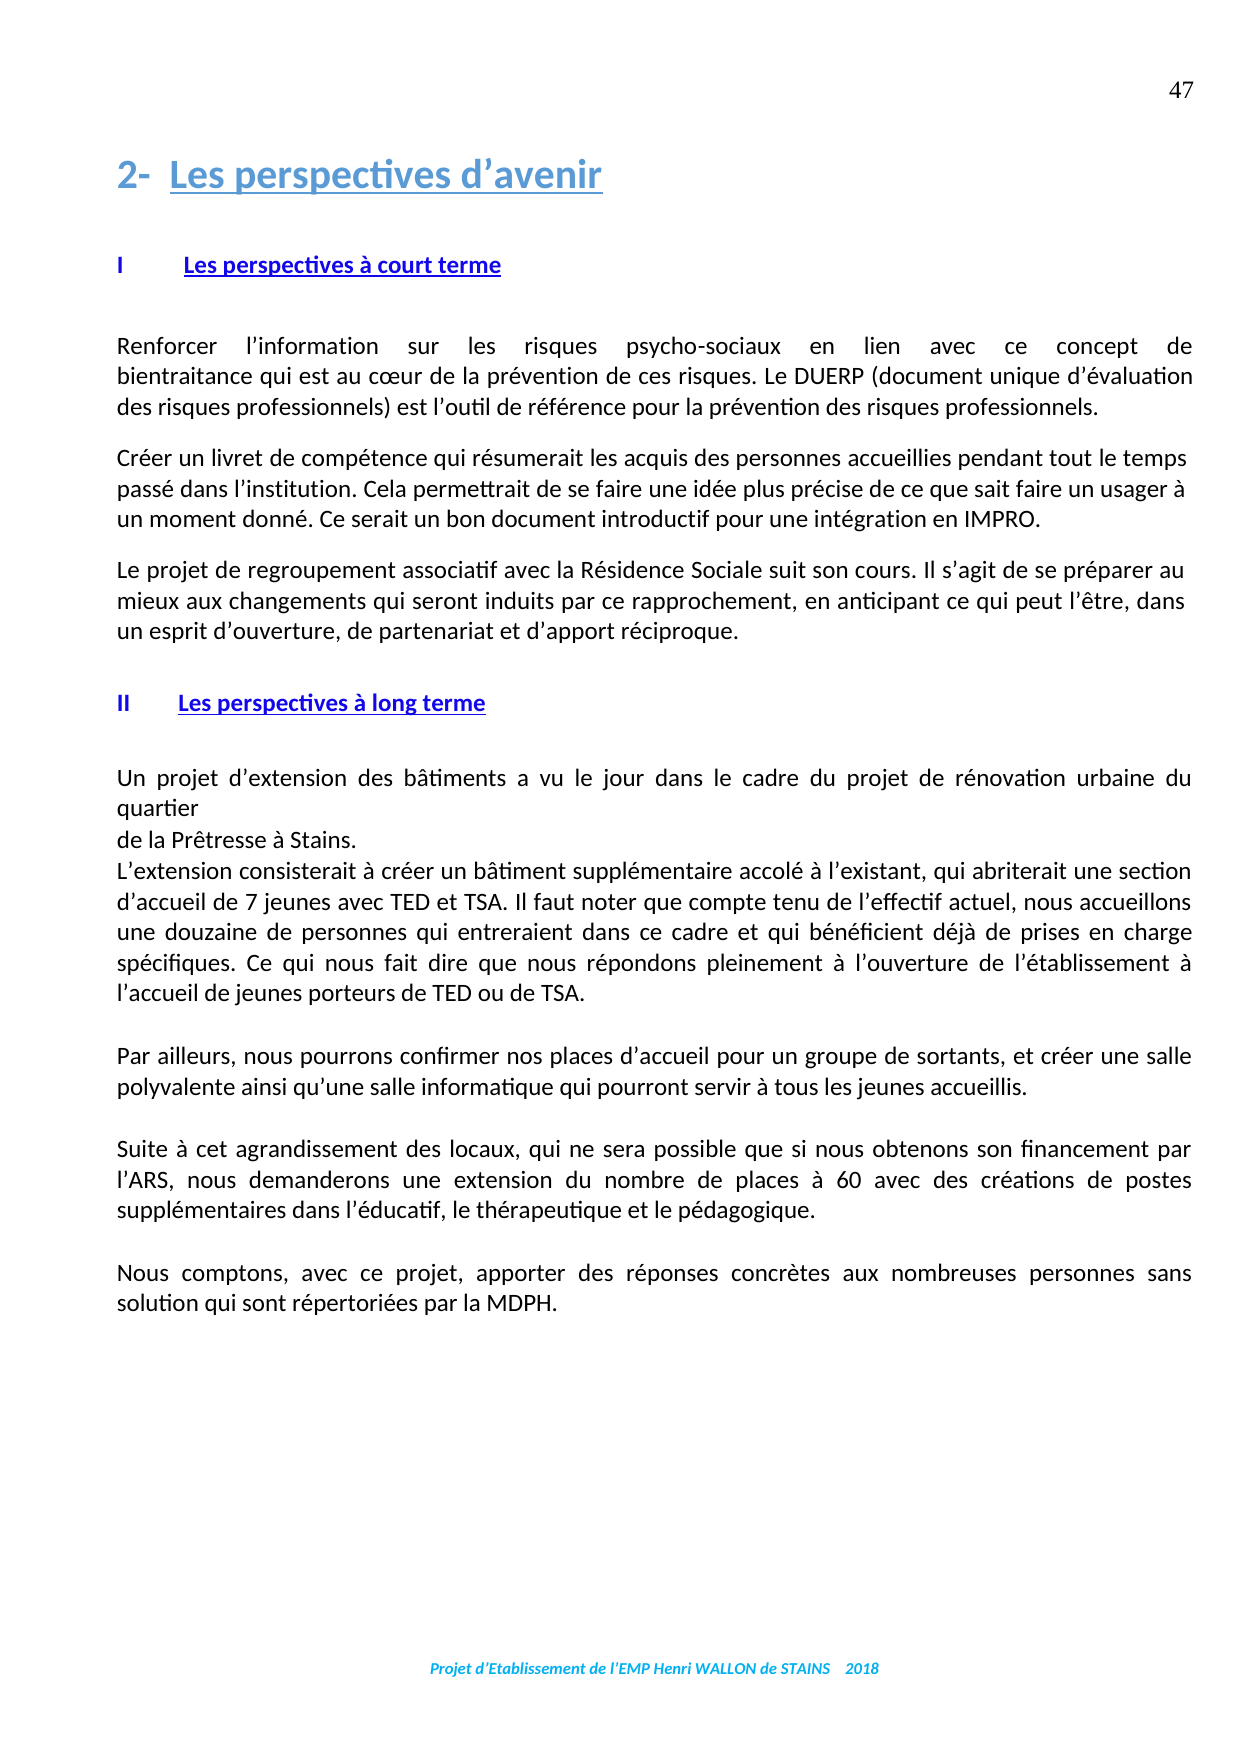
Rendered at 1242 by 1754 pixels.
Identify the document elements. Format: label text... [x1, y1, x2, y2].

text Renforcer l’information sur les risques psycho-sociaux en lien avec ce concept de bientraitance qui est au cœur de la prévention de ces risques. Le DUERP (document unique d’évaluation des risques professionnels) est l’outil de référence pour la prévention des risques professionnels. [117, 330, 1194, 421]
text Le projet de regroupement associatif avec la Résidence Sociale suit son cours. Il s’agit de se préparer au mieux aux changements qui seront induits par ce rapprochement, en anticipant ce qui peut l’être, dans un esprit d’ouverture, de partenariat et d’apport réciproque. [117, 554, 1187, 646]
text Nous comptons, avec ce projet, apporter des réponses concrètes aux nombreuses personnes sans solution qui sont répertoriées par la MDPH. [117, 1257, 1194, 1318]
text I Les perspectives à court terme [117, 249, 1194, 279]
text Créer un livret de compétence qui résumerait les acquis des personnes accueillies pendant tout le temps passé dans l’institution. Cela permettrait de se faire une idée plus précise de ce que sait faire un usager à un moment donné. Ce serait un bon document introductif pour une intégration en IMPRO. [117, 442, 1187, 534]
text Par ailleurs, nous pourrons confirmer nos places d’accueil pour un groupe de sortants, et créer une salle polyvalente ainsi qu’une salle informatique qui pourront servir à tous les jeunes accueillis. [117, 1040, 1194, 1101]
text II Les perspectives à long terme [117, 688, 1194, 718]
text de la Prêtresse à Stains. [117, 824, 1194, 854]
text 2- Les perspectives d’avenir [117, 146, 1185, 199]
text L’extension consisterait à créer un bâtiment supplémentaire accolé à l’existant, qui abriterait une section d’accueil de 7 jeunes avec TED et TSA. Il faut noter que compte tenu de l’effectif actuel, nous accueillons une douzaine de personnes qui entreraient dans ce cadre et qui bénéficient déjà de prises en charge spécifiques. Ce qui nous fait dire que nous répondons pleinement à l’ouverture de l’établissement à l’accueil de jeunes porteurs de TED ou de TSA. [117, 855, 1194, 1008]
text Suite à cet agrandissement des locaux, qui ne sera possible que si nous obtenons son financement par l’ARS, nous demanderons une extension du nombre de places à 60 avec des créations de postes supplémentaires dans l’éducatif, le thérapeutique et le pédagogique. [117, 1133, 1194, 1225]
text Un projet d’extension des bâtiments a vu le jour dans le cadre du projet de rénovation urbaine du quartier [117, 762, 1194, 823]
